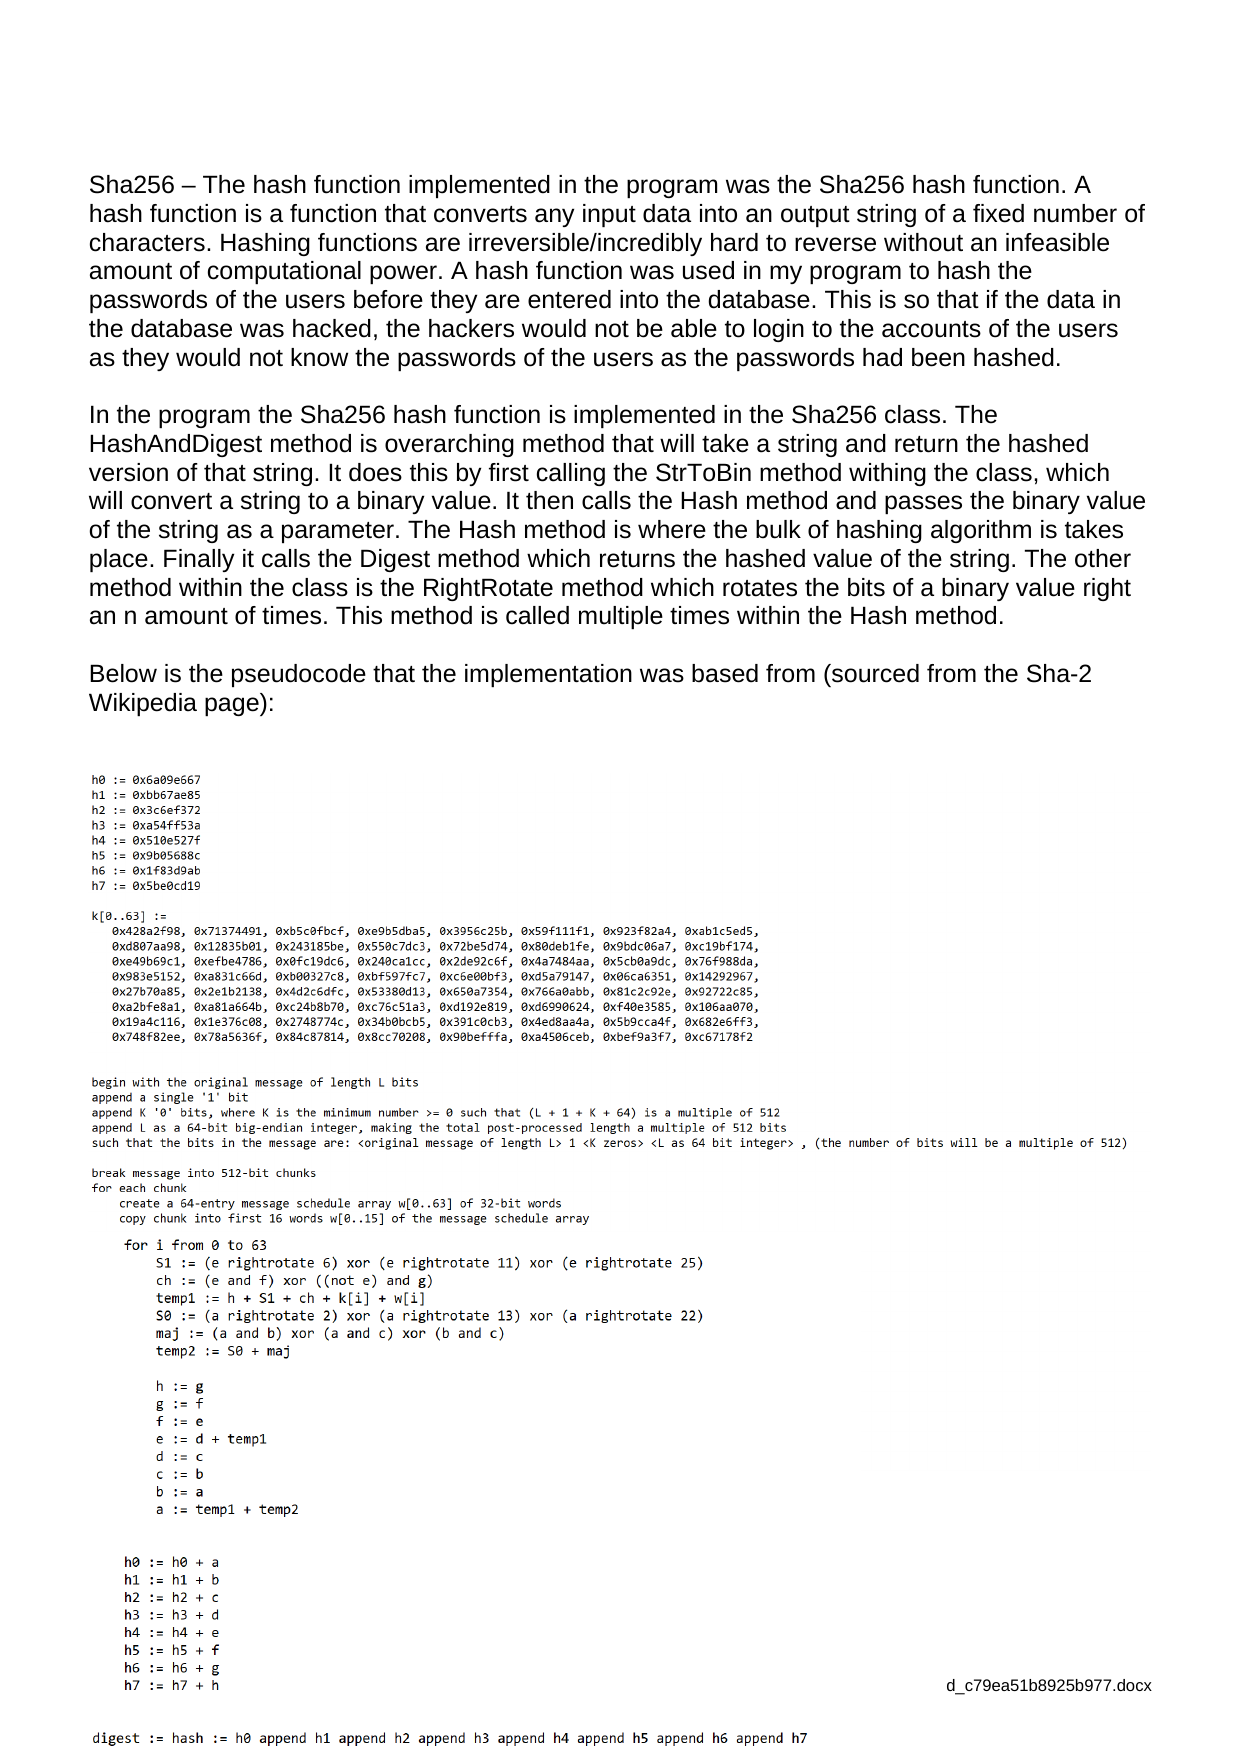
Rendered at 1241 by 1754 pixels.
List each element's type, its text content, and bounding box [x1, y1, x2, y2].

text In the program the Sha256 hash function is implemented in the Sha256 class. The HashAndDigest method is overarching method that will take a string and return the hashed version of that string. It does this by first calling the StrToBin method withing the class, which will convert a string to a binary value. It then calls the Hash method and passes the binary value of the string as a parameter. The Hash method is where the bulk of hashing algorithm is takes place. Finally it calls the Digest method which returns the hashed value of the string. The other method within the class is the RightRotate method which rotates the bits of a binary value right an n amount of times. This method is called multiple times within the Hash method. [89, 400, 1152, 630]
text Below is the pseudocode that the implementation was based from (sourced from the Sha-2 Wikipedia page): [89, 659, 1152, 716]
picture [88, 773, 1152, 1754]
text Sha256 – The hash function implemented in the program was the Sha256 hash function. A hash function is a function that converts any input data into an output string of a fixed number of characters. Hashing functions are irreversible/incredibly hard to reverse without an infeasible amount of computational power. A hash function was used in my program to hash the passwords of the users before they are entered into the database. This is so that if the data in the database was hacked, the hackers would not be able to login to the accounts of the users as they would not know the passwords of the users as the passwords had been hashed. [89, 170, 1152, 371]
